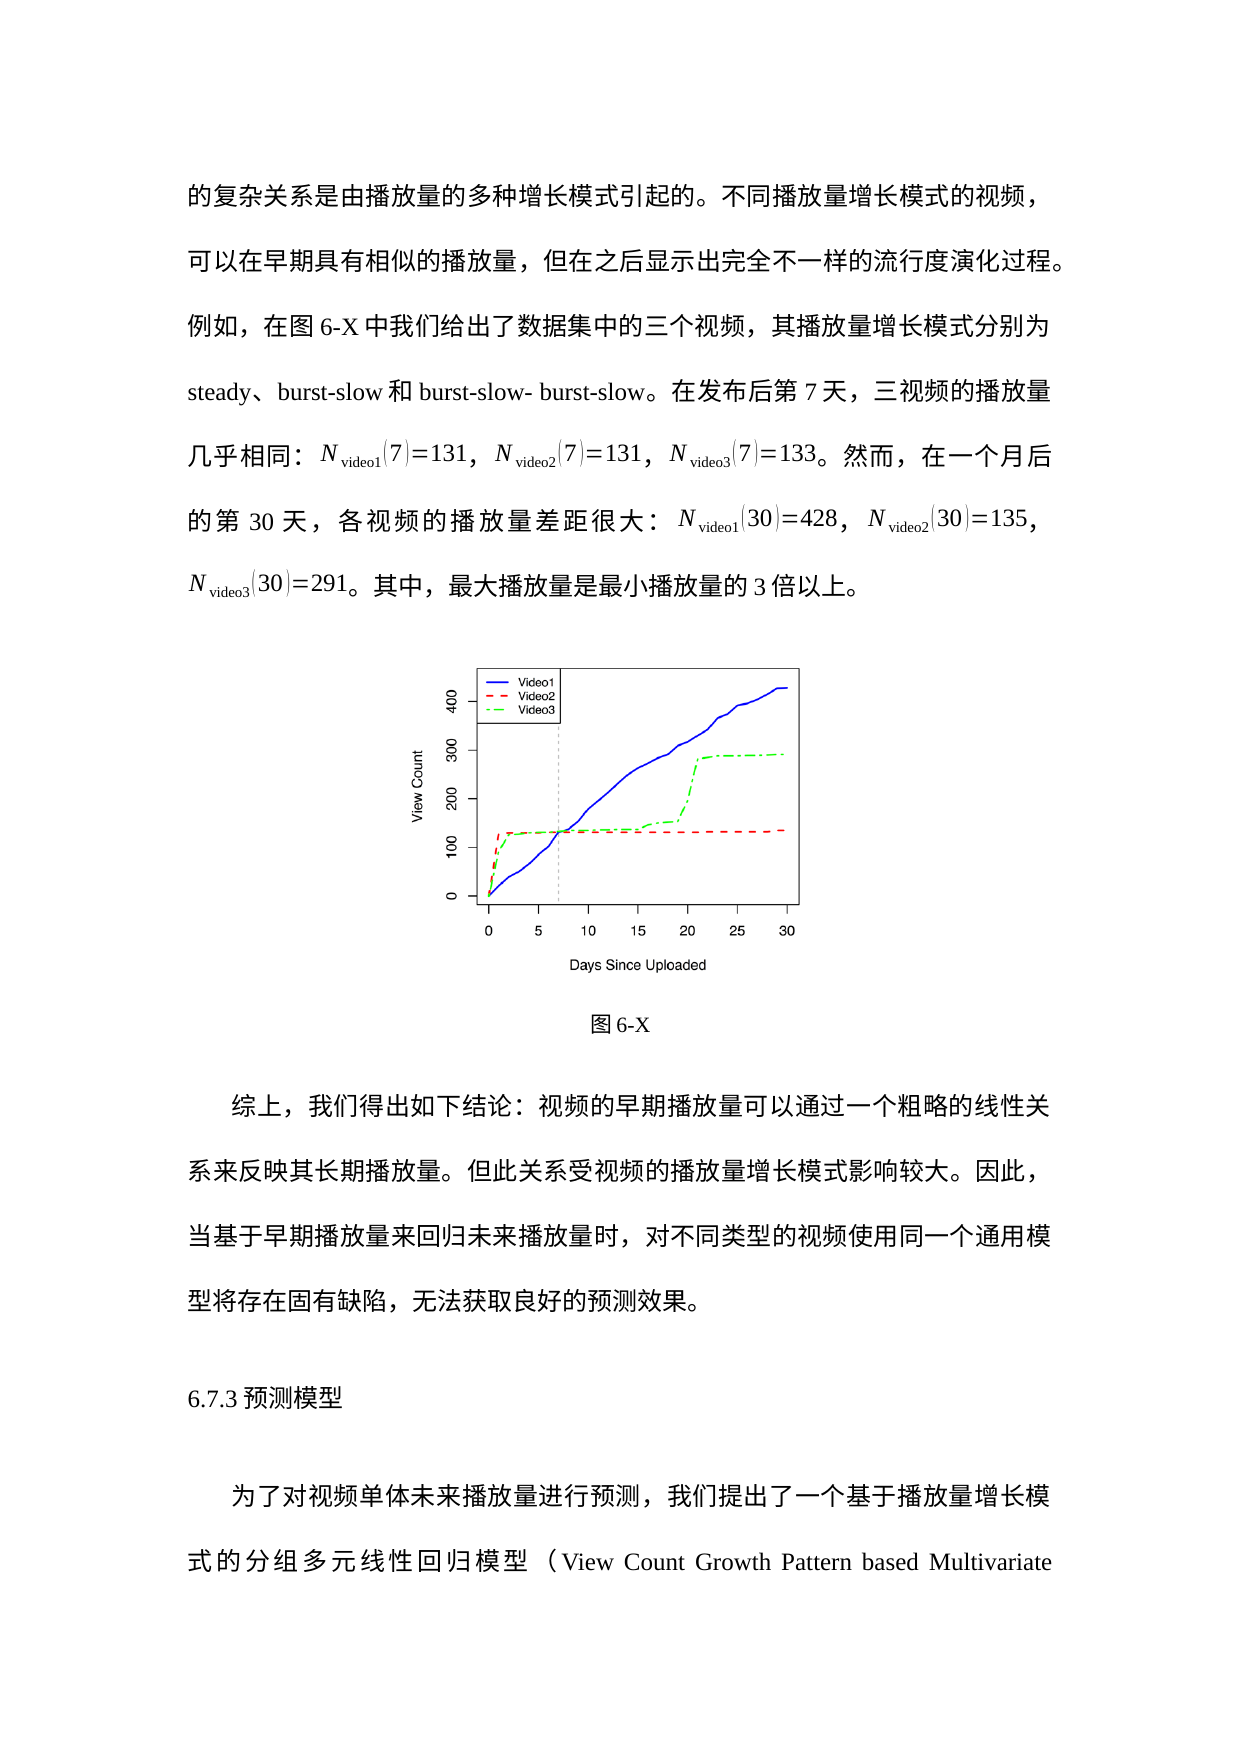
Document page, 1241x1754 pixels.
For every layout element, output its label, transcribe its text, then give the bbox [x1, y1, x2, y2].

text 图6-X [187, 1007, 1053, 1039]
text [187, 162, 1053, 617]
text 综上，我们得出如下结论：视频的早期播放量可以通过一个粗略的线性关系来反映其长期播放量。但此关系受视频的播放量增长模式影响较大。因此，当基于早期播放量来回归未来播放量时，对不同类型的视频使用同一个通用模型将存在固有缺陷，无法获取良好的预测效果。 [187, 1072, 1053, 1332]
text 预测模型 [187, 1364, 1053, 1429]
picture [406, 649, 835, 992]
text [187, 1462, 1053, 1592]
